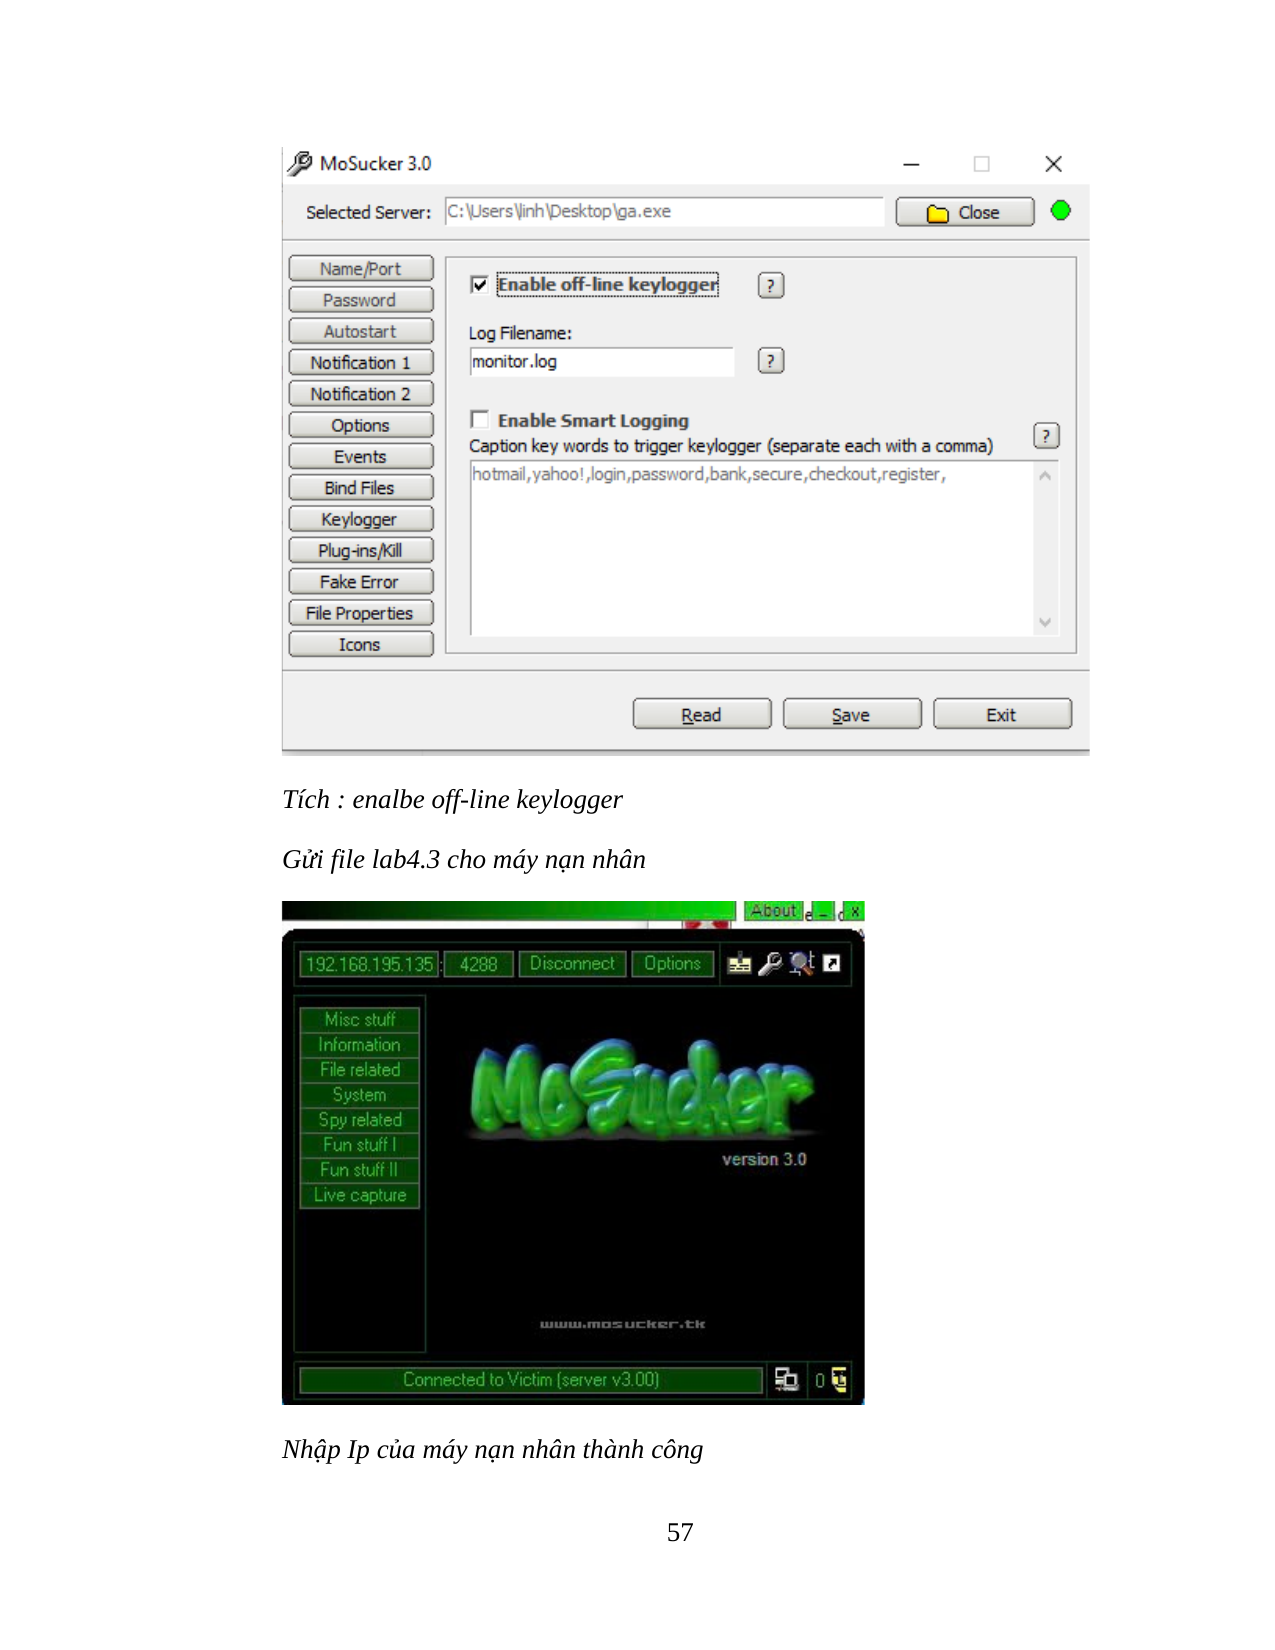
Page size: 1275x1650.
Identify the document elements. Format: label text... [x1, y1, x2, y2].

picture [281, 147, 1090, 756]
text Gửi file lab4.3 cho máy nạn nhân [207, 843, 1157, 874]
text Tích : enalbe off-line keylogger [207, 783, 1157, 815]
picture [281, 901, 865, 1405]
text Nhập Ip của máy nạn nhân thành công [207, 1433, 1157, 1464]
